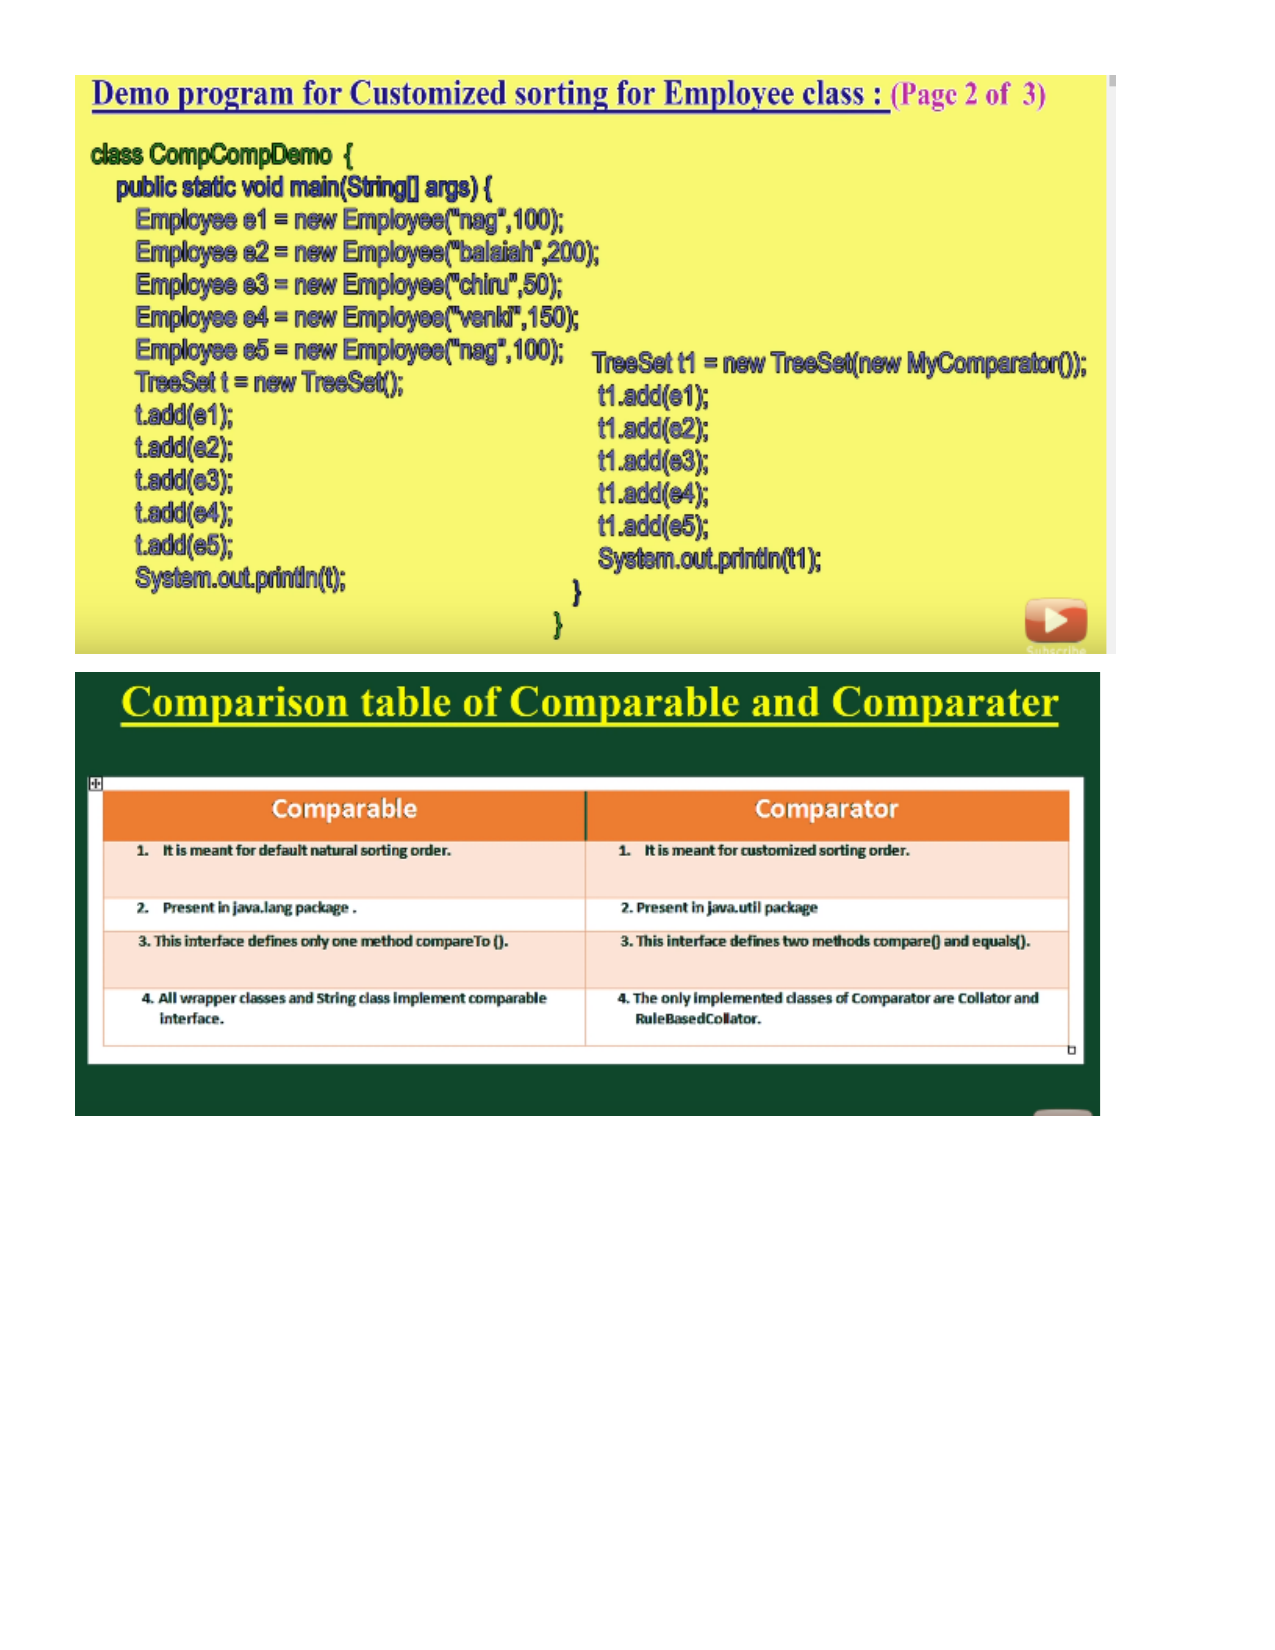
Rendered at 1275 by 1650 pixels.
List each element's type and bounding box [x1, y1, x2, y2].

picture [75, 672, 1100, 1116]
picture [75, 75, 1116, 654]
